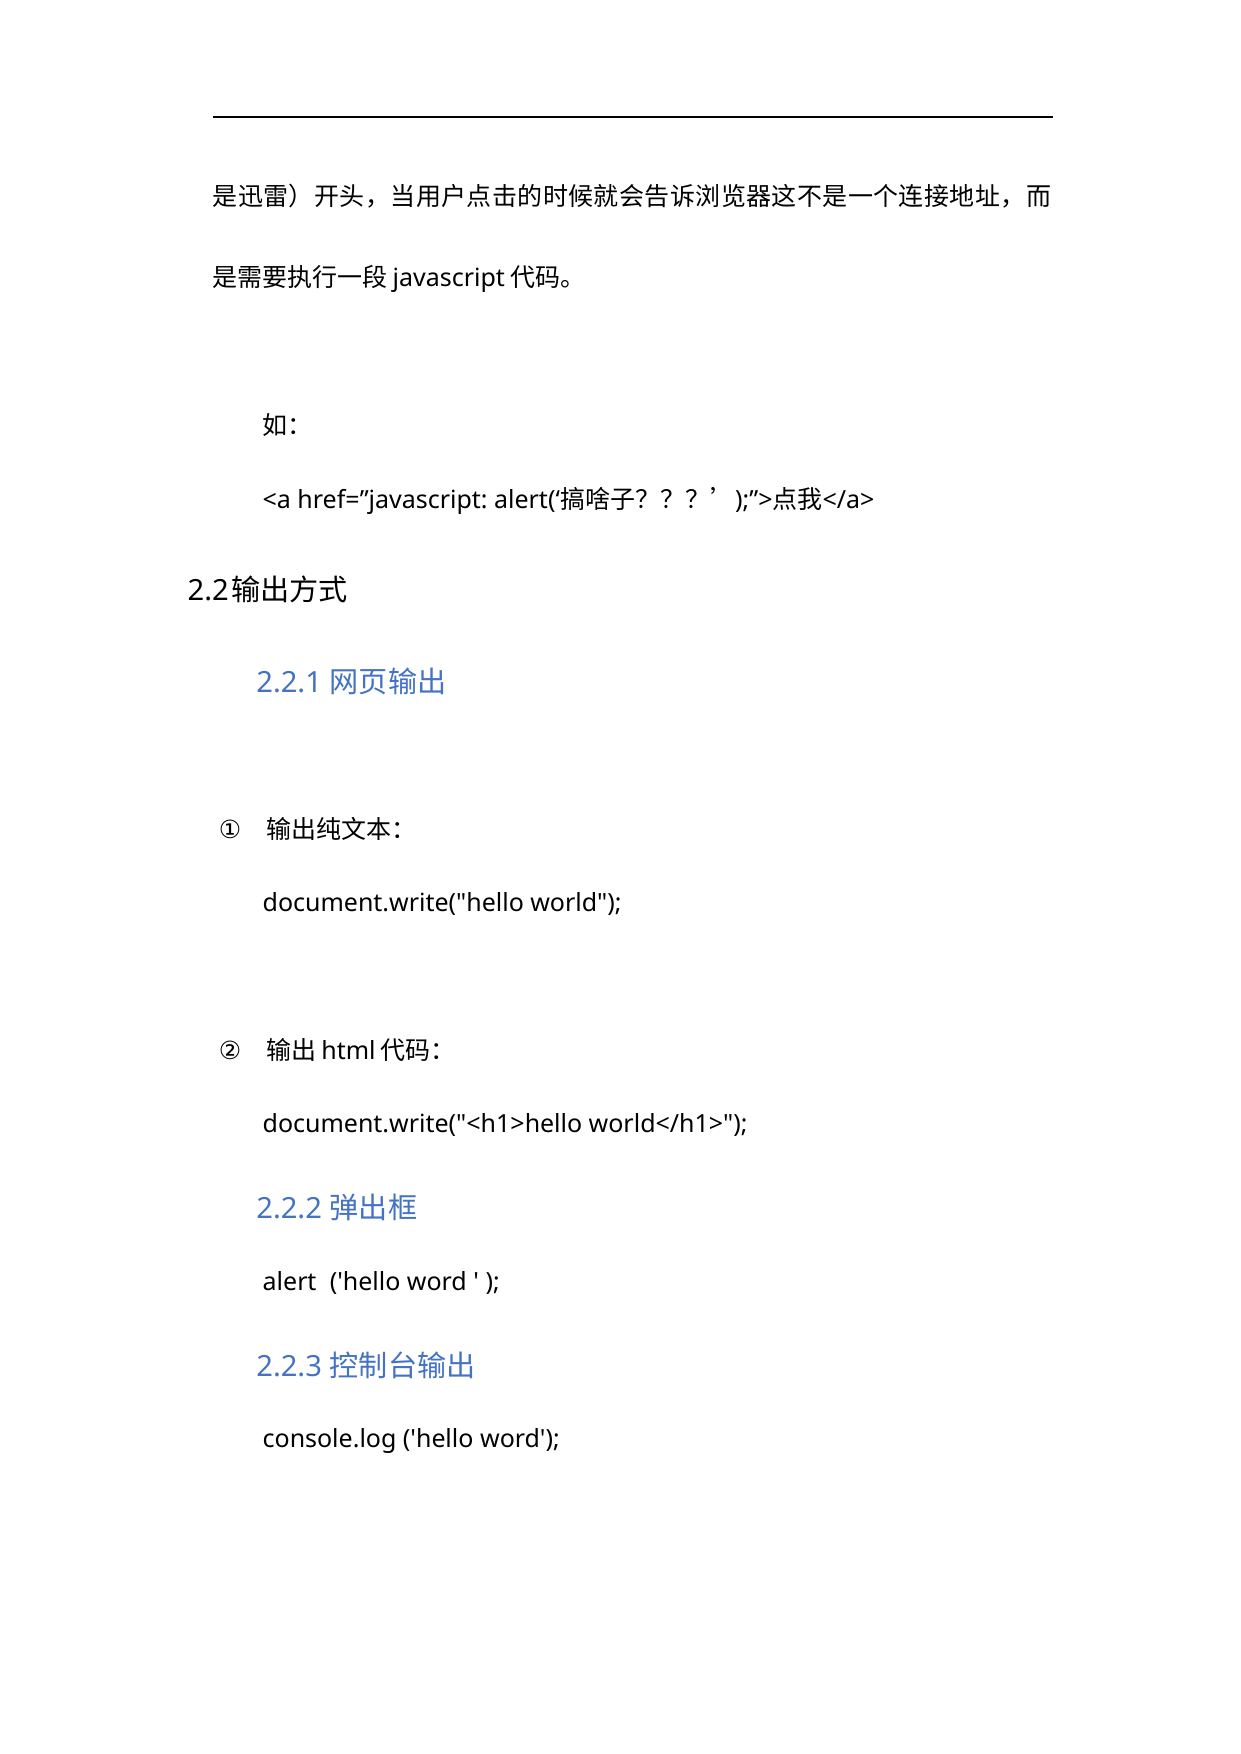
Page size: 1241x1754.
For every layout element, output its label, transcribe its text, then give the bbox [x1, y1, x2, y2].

text alert ('hello word ' ); [212, 1248, 1053, 1313]
subtitle 2.2.3 控制台输出 [212, 1331, 1053, 1396]
text document.write("<h1>hello world</h1>"); [212, 1090, 1053, 1155]
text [212, 162, 1053, 308]
text document.write("hello world"); [212, 869, 1053, 934]
text 如： [212, 391, 1053, 456]
subtitle 2.2.1 网页输出 [212, 647, 1053, 712]
text <a href=”javascript: alert(‘搞啥子？？？’);”>点我</a> [212, 465, 1053, 530]
text ① 输出纯文本： [198, 795, 1053, 860]
text ② 输出html代码： [198, 1016, 1053, 1081]
subtitle 输出方式 [187, 555, 1053, 620]
subtitle 2.2.2 弹出框 [212, 1173, 1053, 1238]
text console.log ('hello word'); [212, 1406, 1053, 1471]
